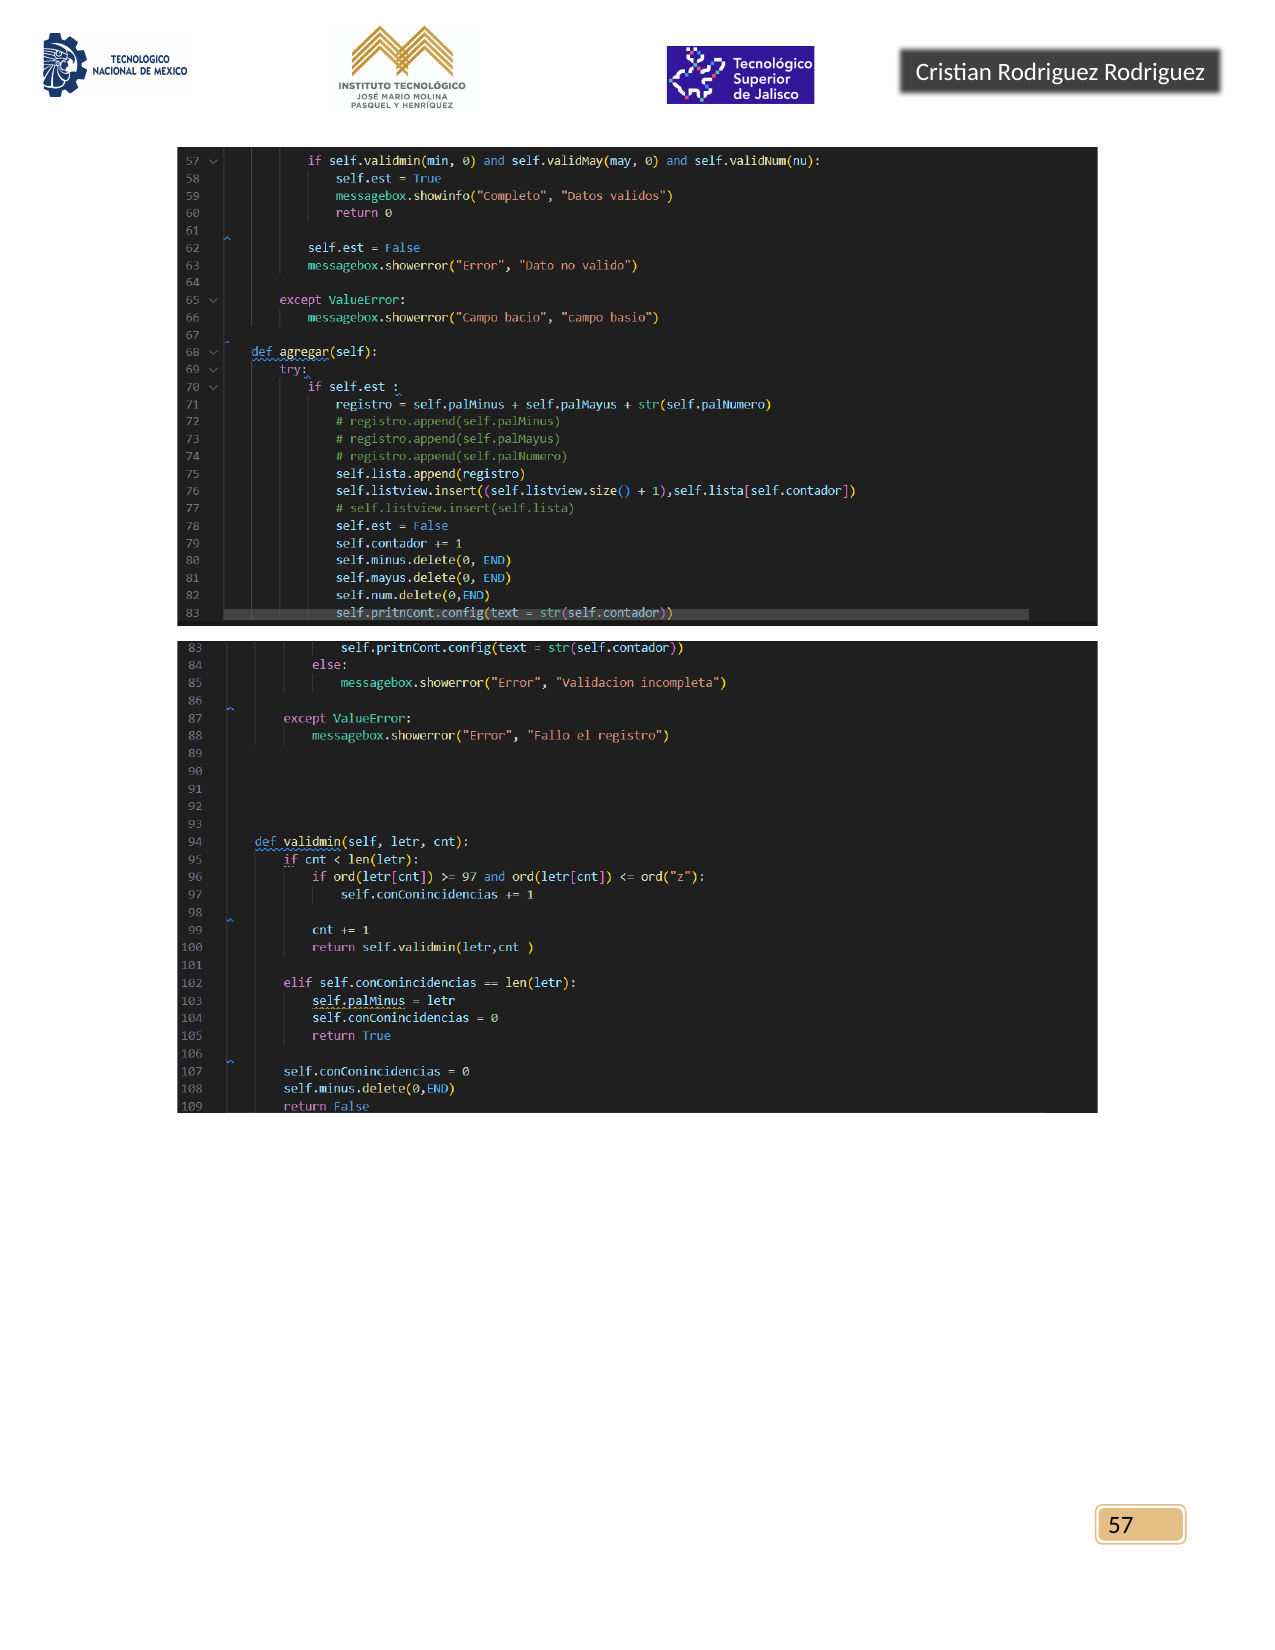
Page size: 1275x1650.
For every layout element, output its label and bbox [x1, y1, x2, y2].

picture [177, 641, 1098, 1113]
picture [177, 147, 1098, 626]
picture [42, 33, 190, 97]
picture [666, 46, 815, 104]
picture [328, 24, 476, 111]
